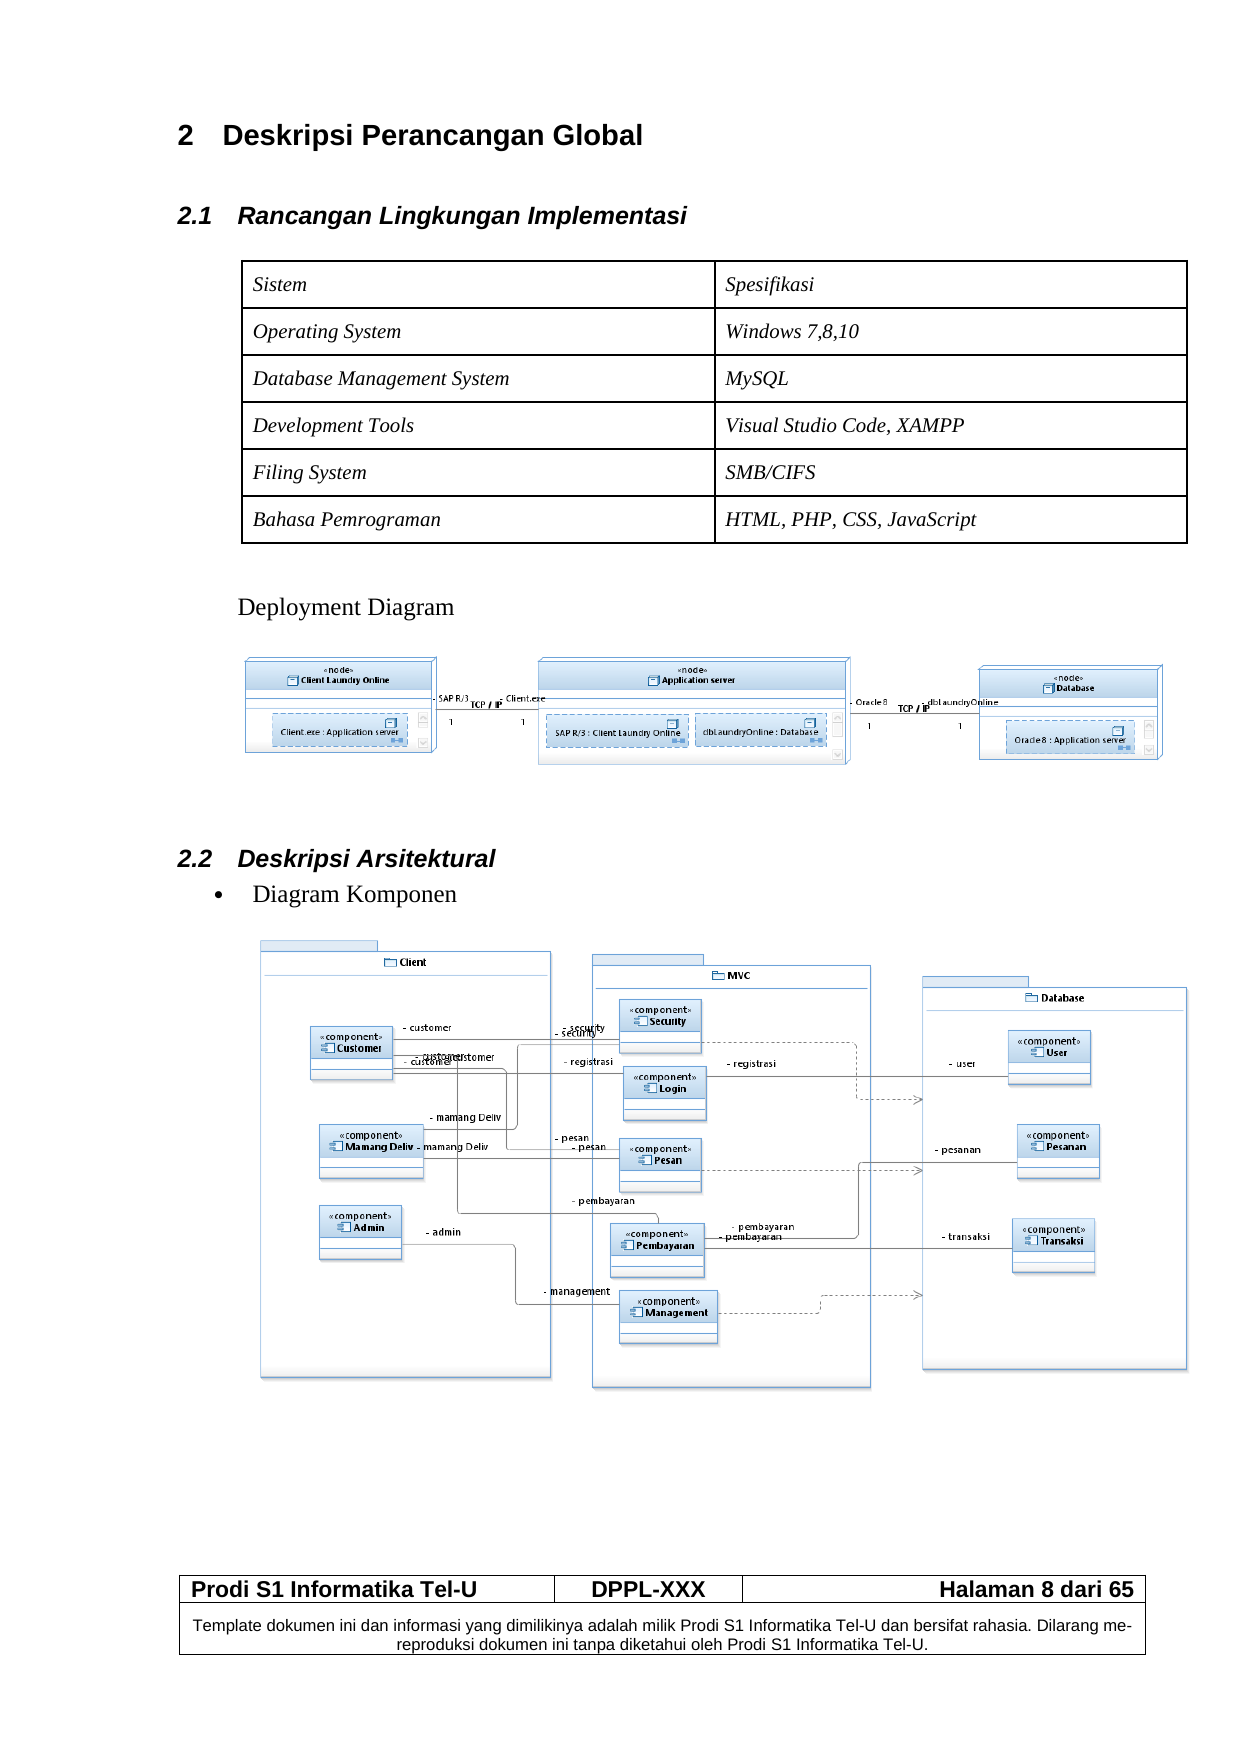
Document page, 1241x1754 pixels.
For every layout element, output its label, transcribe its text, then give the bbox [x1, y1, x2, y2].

table_cell Bahasa Pemrograman [243, 497, 714, 542]
picture [237, 649, 1174, 772]
table_cell Database Management System [243, 356, 714, 401]
table_cell MySQL [716, 356, 1186, 401]
text Deployment Diagram [177, 592, 1122, 621]
table_cell Visual Studio Code, XAMPP [716, 403, 1186, 448]
table_cell Filing System [243, 450, 714, 495]
table_header Sistem [243, 262, 714, 307]
table_cell Operating System [243, 309, 714, 354]
picture [252, 932, 1198, 1401]
table_header Spesifikasi [716, 262, 1186, 307]
table_cell SMB/CIFS [716, 450, 1186, 495]
table_cell Windows 7,8,10 [716, 309, 1186, 354]
subtitle Rancangan Lingkungan Implementasi [177, 201, 1122, 229]
list Diagram Komponen [215, 879, 1122, 908]
table_cell HTML, PHP, CSS, JavaScript [716, 497, 1186, 542]
subtitle Deskripsi Arsitektural [177, 844, 1122, 873]
subtitle Deskripsi Perancangan Global [177, 118, 1122, 152]
table_cell Development Tools [243, 403, 714, 448]
